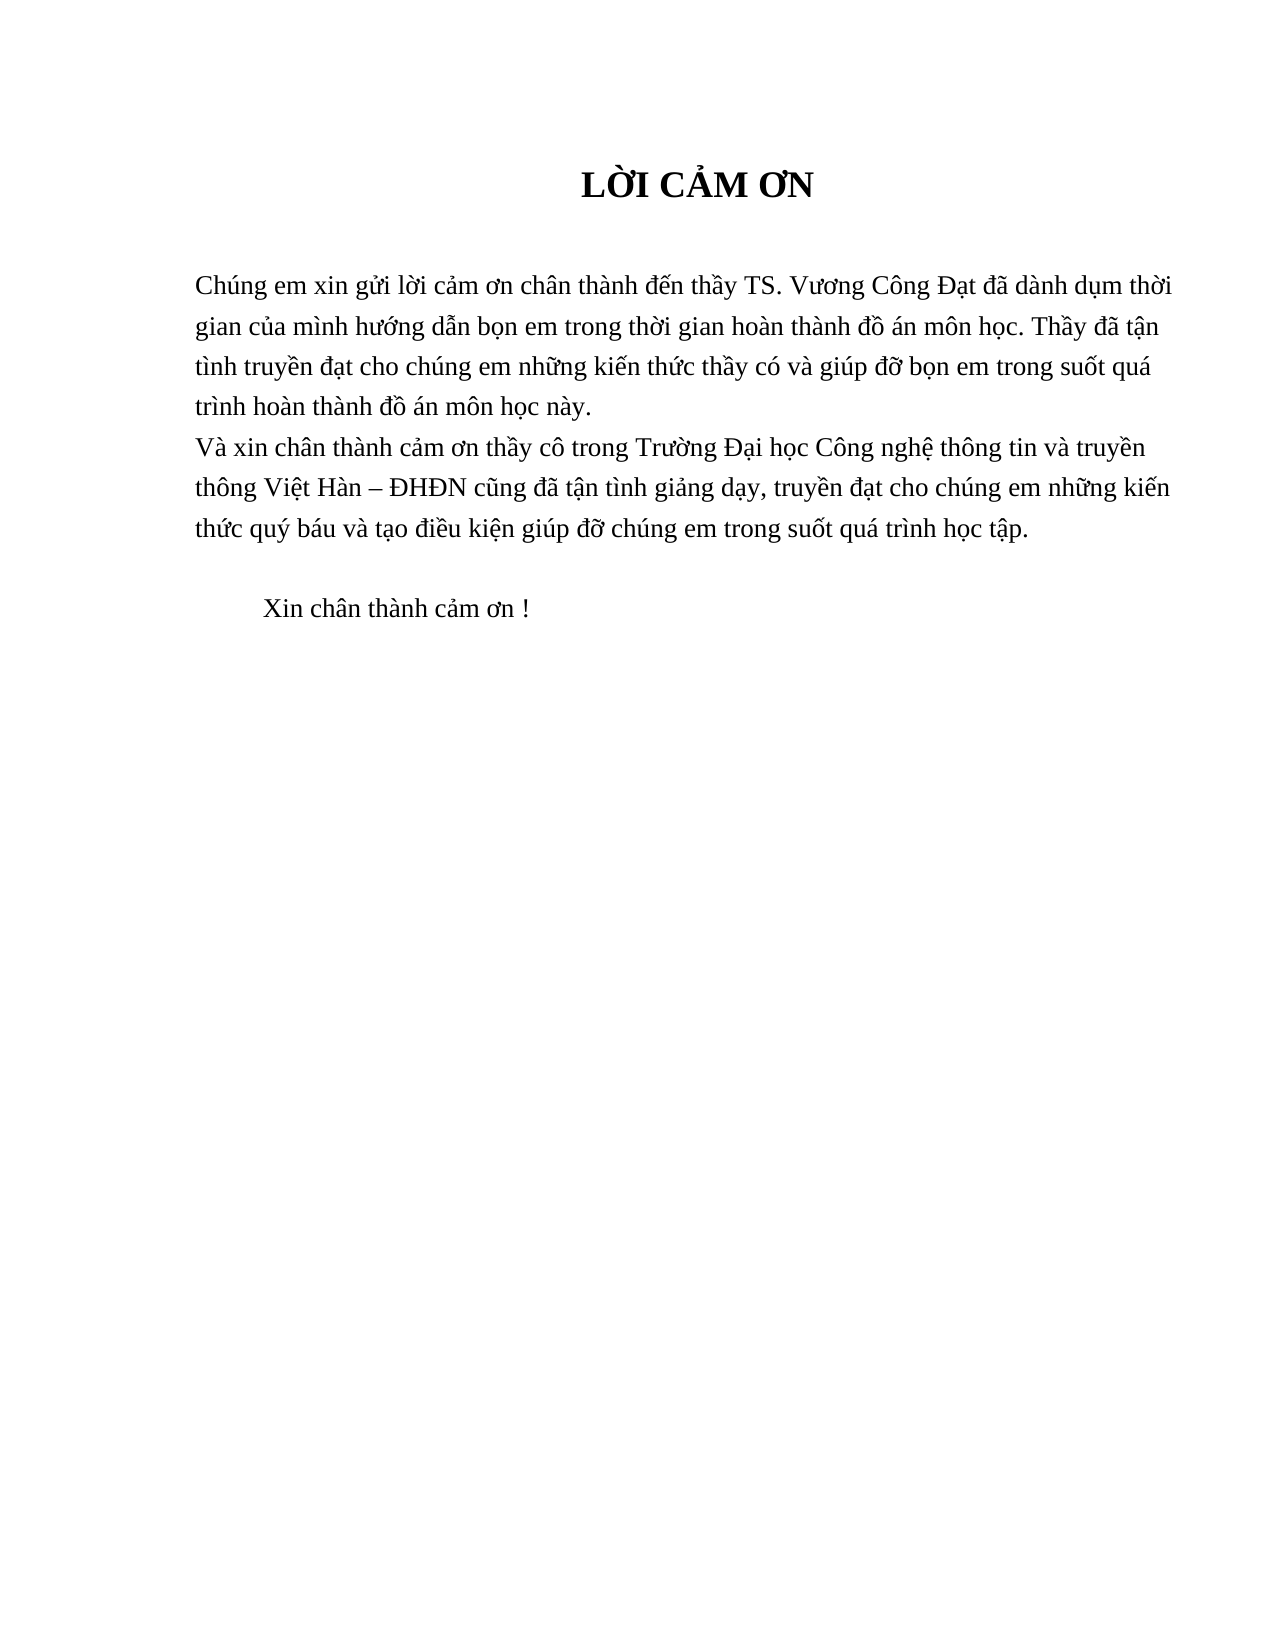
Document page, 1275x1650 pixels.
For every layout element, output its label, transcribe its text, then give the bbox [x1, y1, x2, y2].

text Chúng em xin gửi lời cảm ơn chân thành đến thầy TS. Vương Công Đạt đã dành dụm thời gian của mình hướng dẫn bọn em trong thời gian hoàn thành đồ án môn học. Thầy đã tận tình truyền đạt cho chúng em những kiến thức thầy có và giúp đỡ bọn em trong suốt quá trình hoàn thành đồ án môn học này. [195, 269, 1200, 422]
text Và xin chân thành cảm ơn thầy cô trong Trường Đại học Công nghệ thông tin và truyền thông Việt Hàn – ĐHĐN cũng đã tận tình giảng dạy, truyền đạt cho chúng em những kiến thức quý báu và tạo điều kiện giúp đỡ chúng em trong suốt quá trình học tập. [195, 431, 1200, 543]
text Xin chân thành cảm ơn ! [195, 593, 1200, 624]
subtitle LỜI CẢM ƠN [195, 162, 1200, 206]
